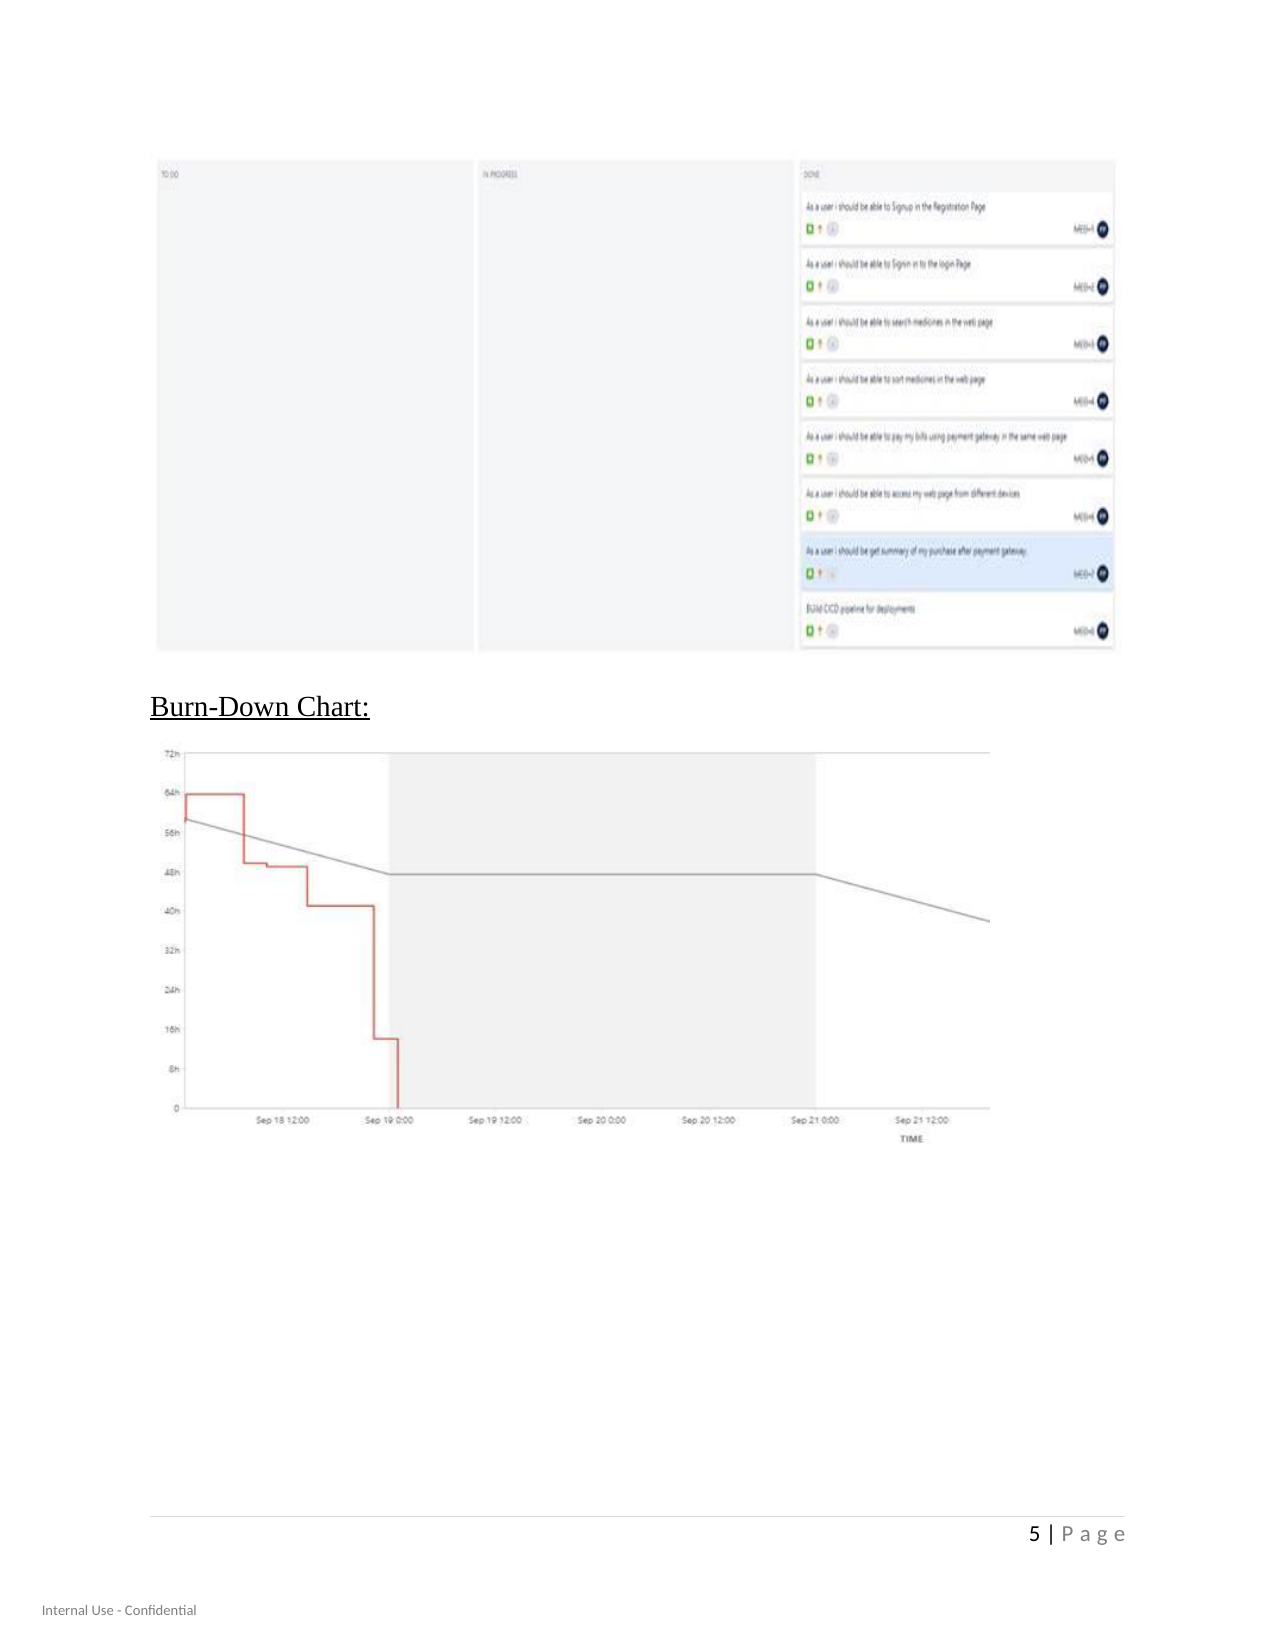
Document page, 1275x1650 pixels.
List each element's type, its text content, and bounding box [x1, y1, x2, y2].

picture [150, 741, 990, 1144]
picture [150, 150, 1125, 670]
text Burn-Down Chart: [150, 689, 1125, 722]
